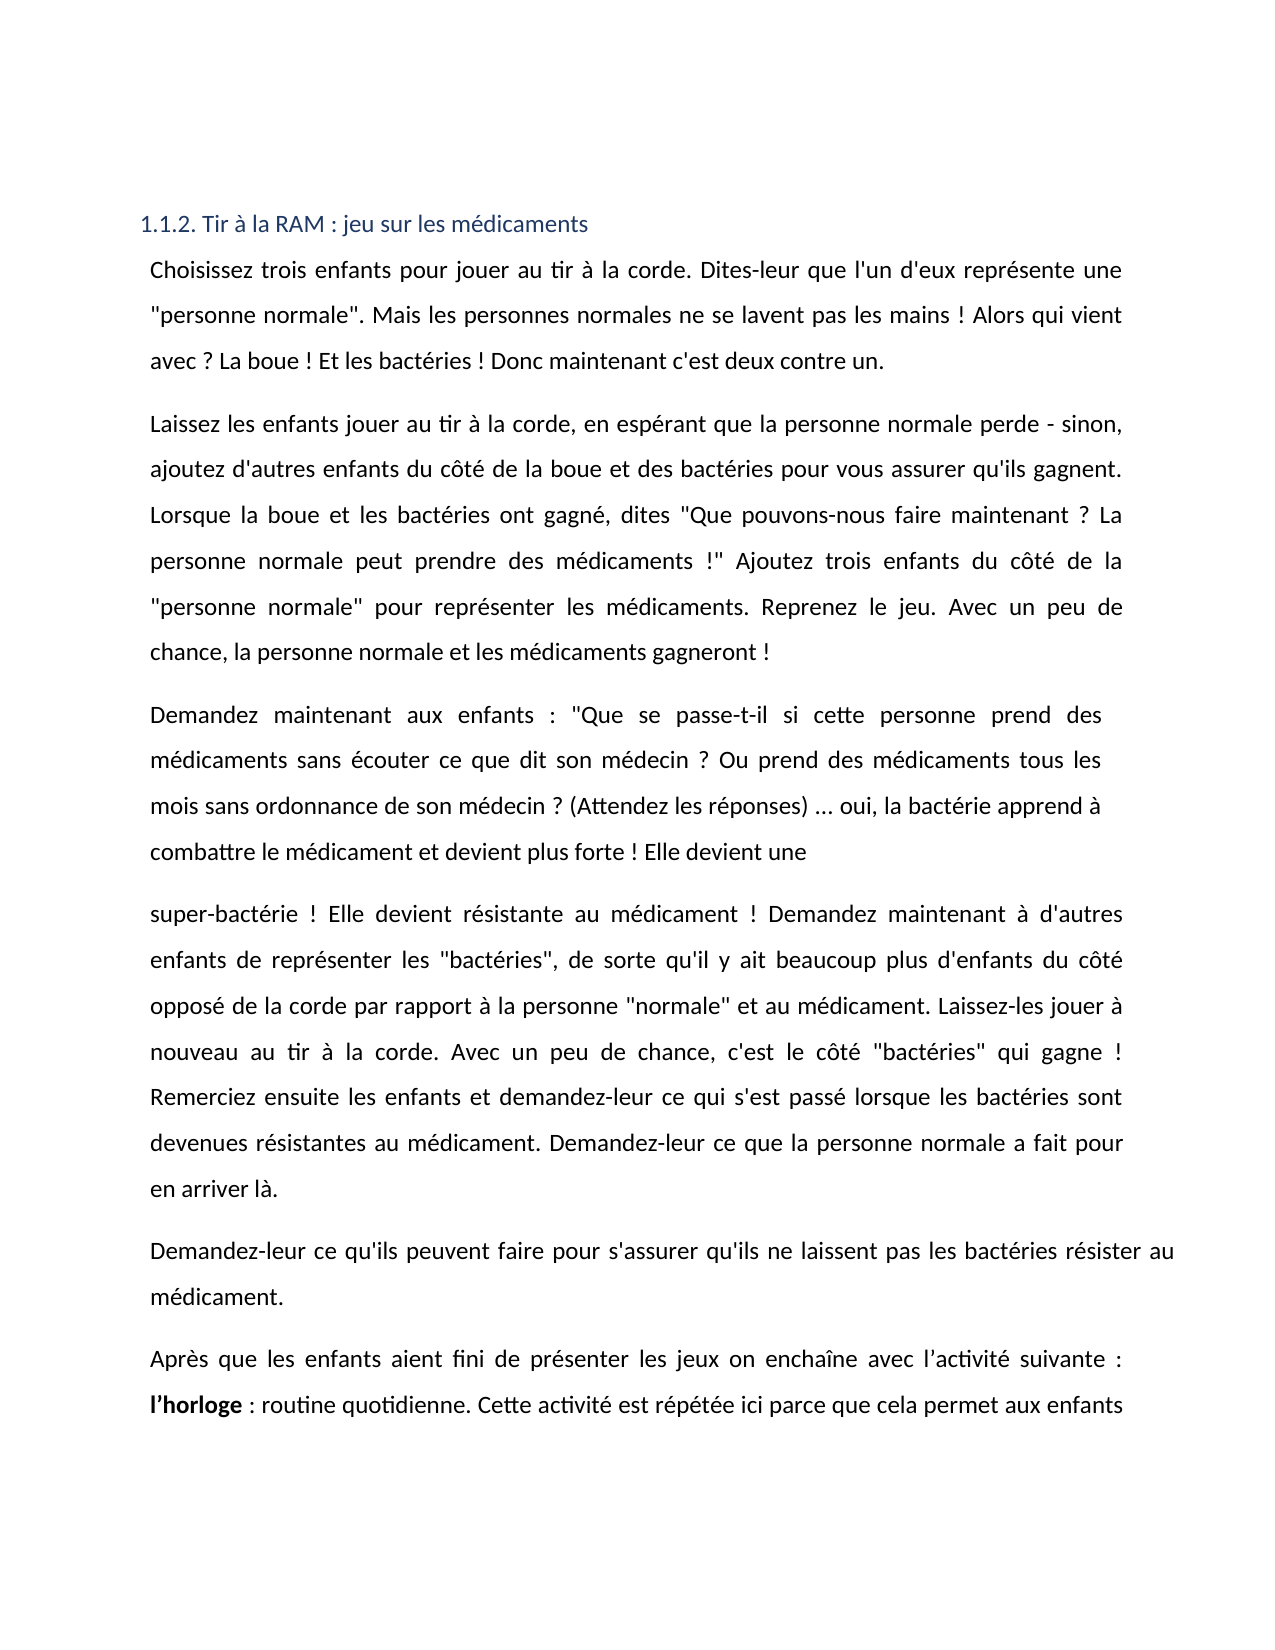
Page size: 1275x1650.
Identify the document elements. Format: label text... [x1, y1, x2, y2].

text Laissez les enfants jouer au tir à la corde, en espérant que la personne normale perde - sinon, ajoutez d'autres enfants du côté de la boue et des bactéries pour vous assurer qu'ils gagnent. Lorsque la boue et les bactéries ont gagné, dites "Que pouvons-nous faire maintenant ? La personne normale peut prendre des médicaments !" Ajoutez trois enfants du côté de la "personne normale" pour représenter les médicaments. Reprenez le jeu. Avec un peu de chance, la personne normale et les médicaments gagneront ! [150, 408, 1125, 667]
text Choisissez trois enfants pour jouer au tir à la corde. Dites-leur que l'un d'eux représente une "personne normale". Mais les personnes normales ne se lavent pas les mains ! Alors qui vient avec ? La boue ! Et les bactéries ! Donc maintenant c'est deux contre un. [150, 254, 1125, 376]
text Demandez-leur ce qu'ils peuvent faire pour s'assurer qu'ils ne laissent pas les bactéries résister au médicament. [150, 1235, 1177, 1311]
subtitle 1.1.2. Tir à la RAM : jeu sur les médicaments [139, 208, 1177, 239]
text super-bactérie ! Elle devient résistante au médicament ! Demandez maintenant à d'autres enfants de représenter les "bactéries", de sorte qu'il y ait beaucoup plus d'enfants du côté opposé de la corde par rapport à la personne "normale" et au médicament. Laissez-les jouer à nouveau au tir à la corde. Avec un peu de chance, c'est le côté "bactéries" qui gagne ! Remerciez ensuite les enfants et demandez-leur ce qui s'est passé lorsque les bactéries sont devenues résistantes au médicament. Demandez-leur ce que la personne normale a fait pour en arriver là. [150, 898, 1125, 1203]
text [150, 1343, 1125, 1419]
text Demandez maintenant aux enfants : "Que se passe-t-il si cette personne prend des médicaments sans écouter ce que dit son médecin ? Ou prend des médicaments tous les mois sans ordonnance de son médecin ? (Attendez les réponses) ... oui, la bactérie apprend à combattre le médicament et devient plus forte ! Elle devient une [150, 699, 1103, 867]
